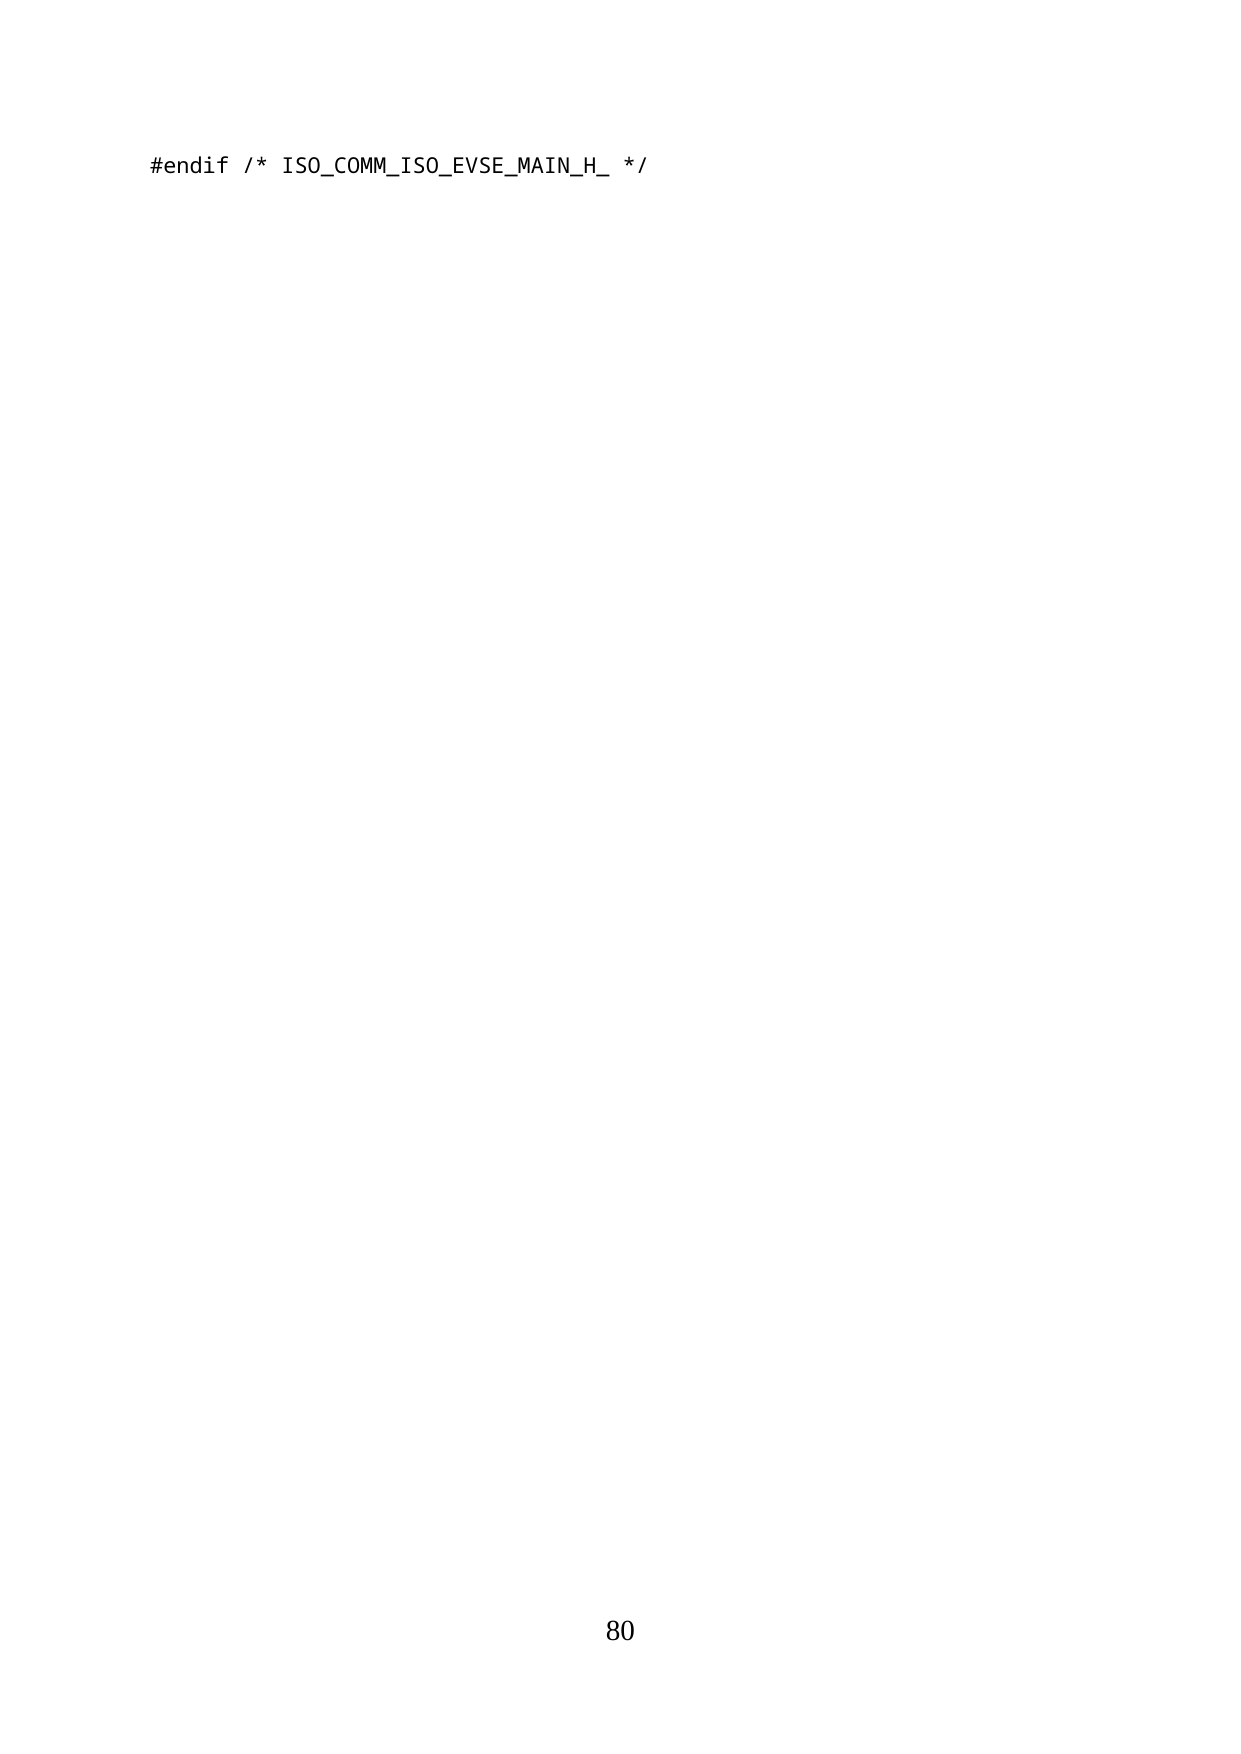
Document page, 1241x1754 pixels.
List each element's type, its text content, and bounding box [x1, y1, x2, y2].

text #endif /* ISO_COMM_ISO_EVSE_MAIN_H_ */ [150, 150, 1090, 180]
